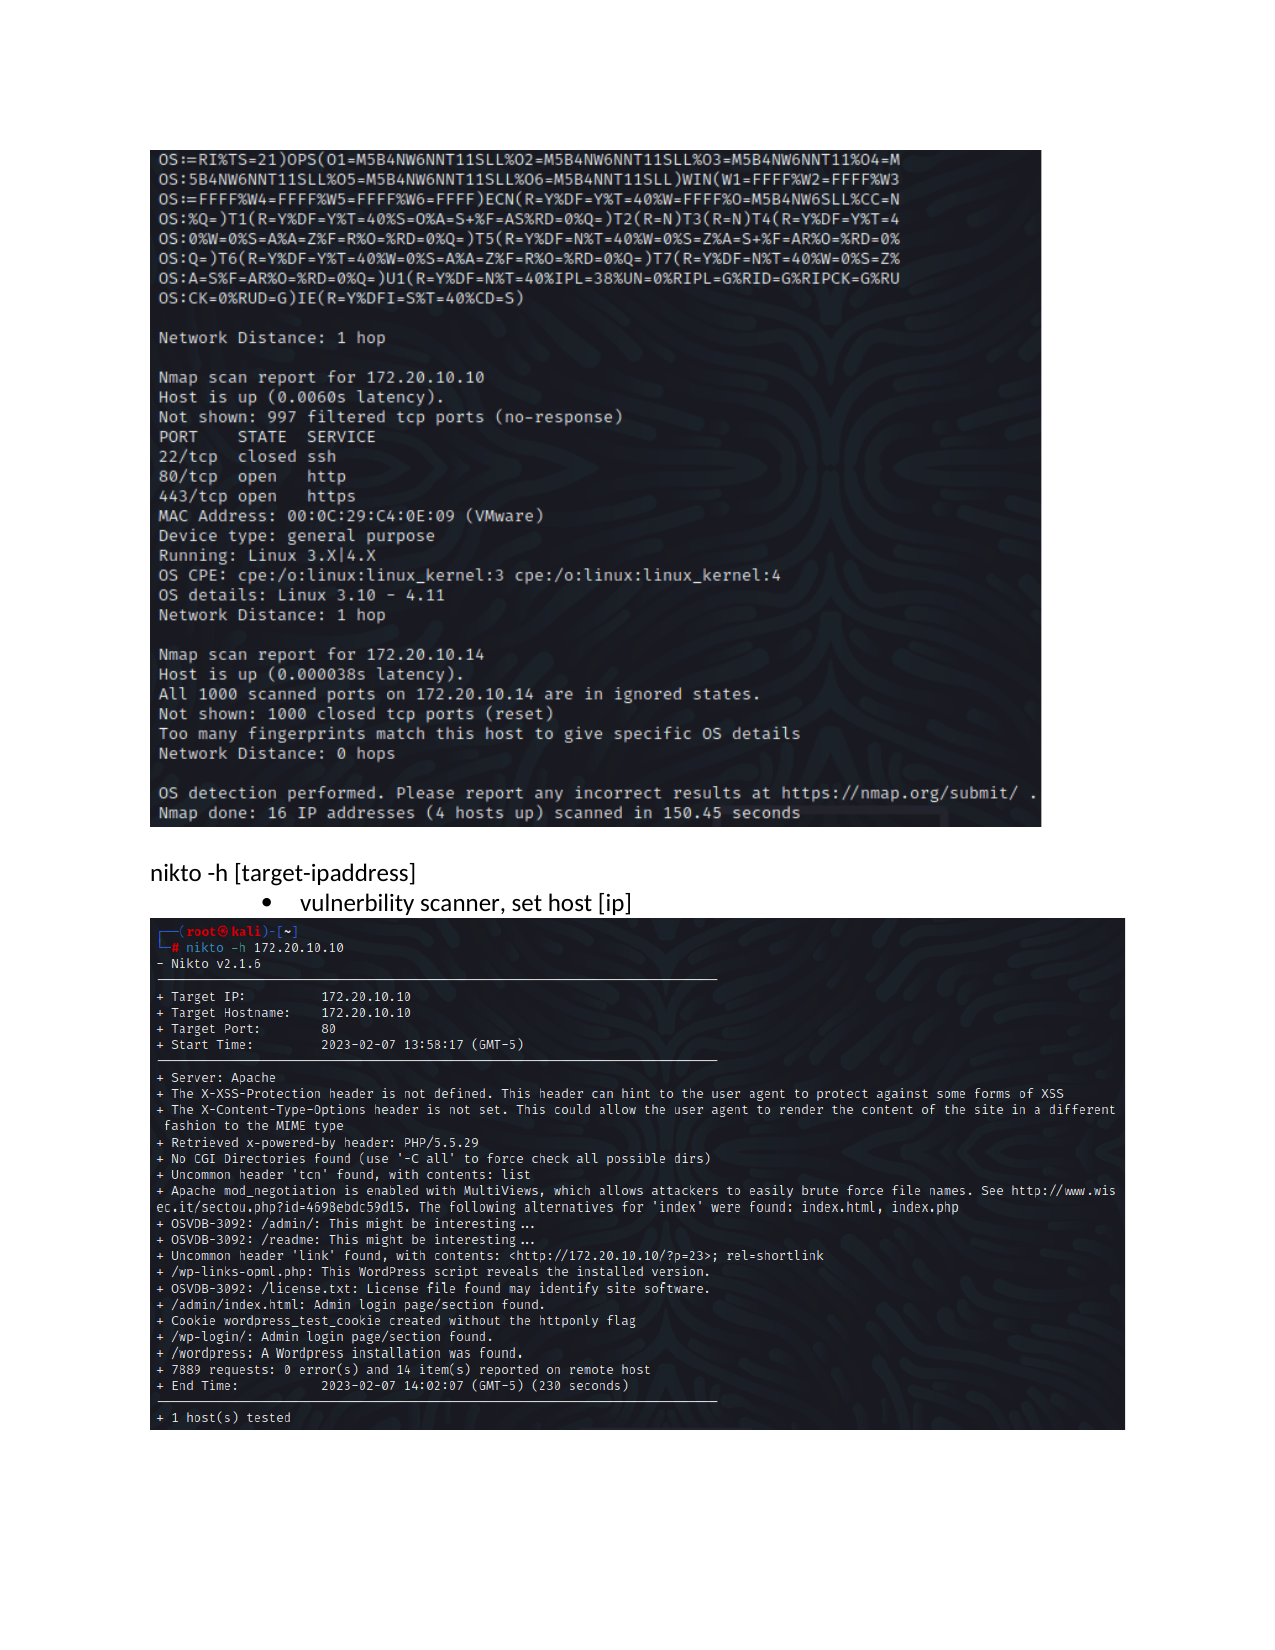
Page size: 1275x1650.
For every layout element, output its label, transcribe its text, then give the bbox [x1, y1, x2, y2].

picture [150, 150, 1042, 827]
picture [150, 918, 1125, 1430]
list vulnerbility scanner, set host [ip] [262, 887, 1125, 918]
text nikto -h [target-ipaddress] [150, 857, 1125, 887]
